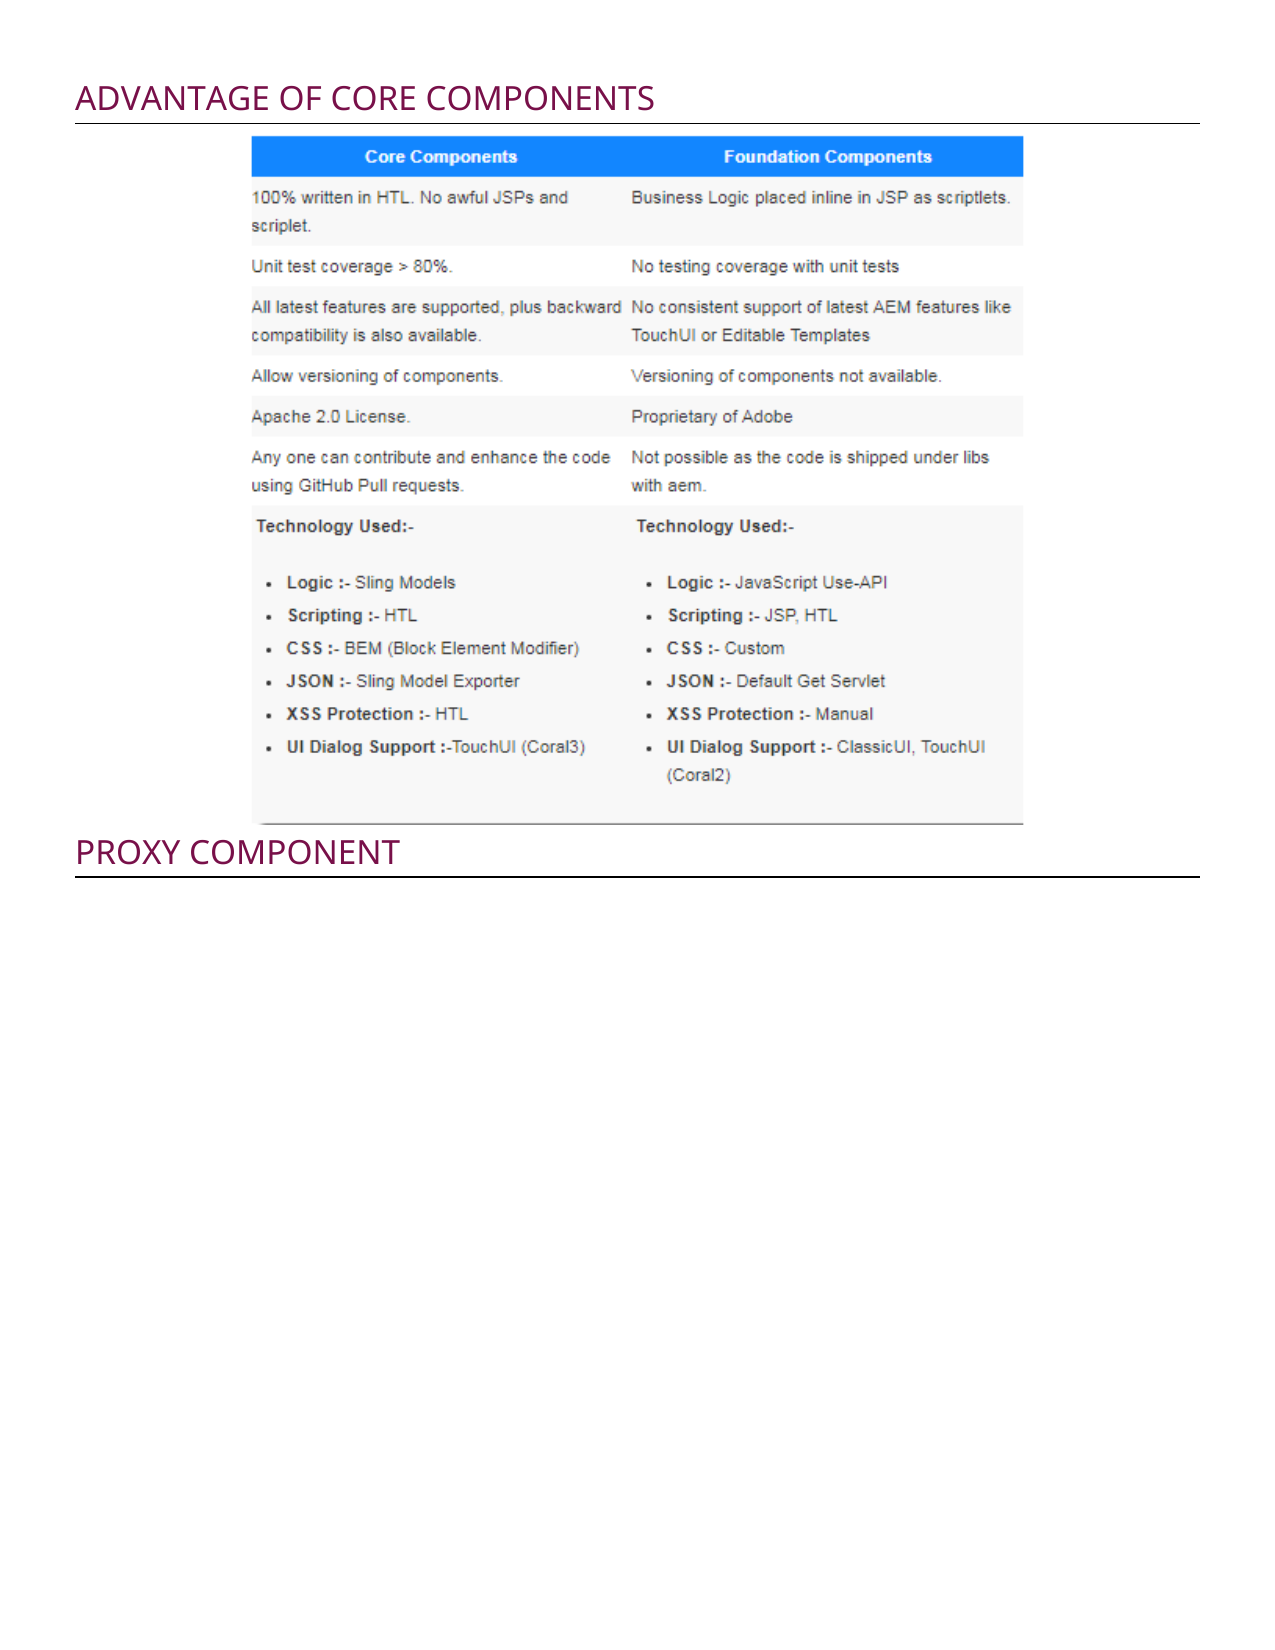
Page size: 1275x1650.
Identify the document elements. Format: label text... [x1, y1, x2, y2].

subtitle ADVANTAGE OF CORE COMPONENTS [75, 75, 1200, 123]
subtitle PROXY COMPONENT [75, 829, 1200, 876]
picture [251, 127, 1024, 825]
